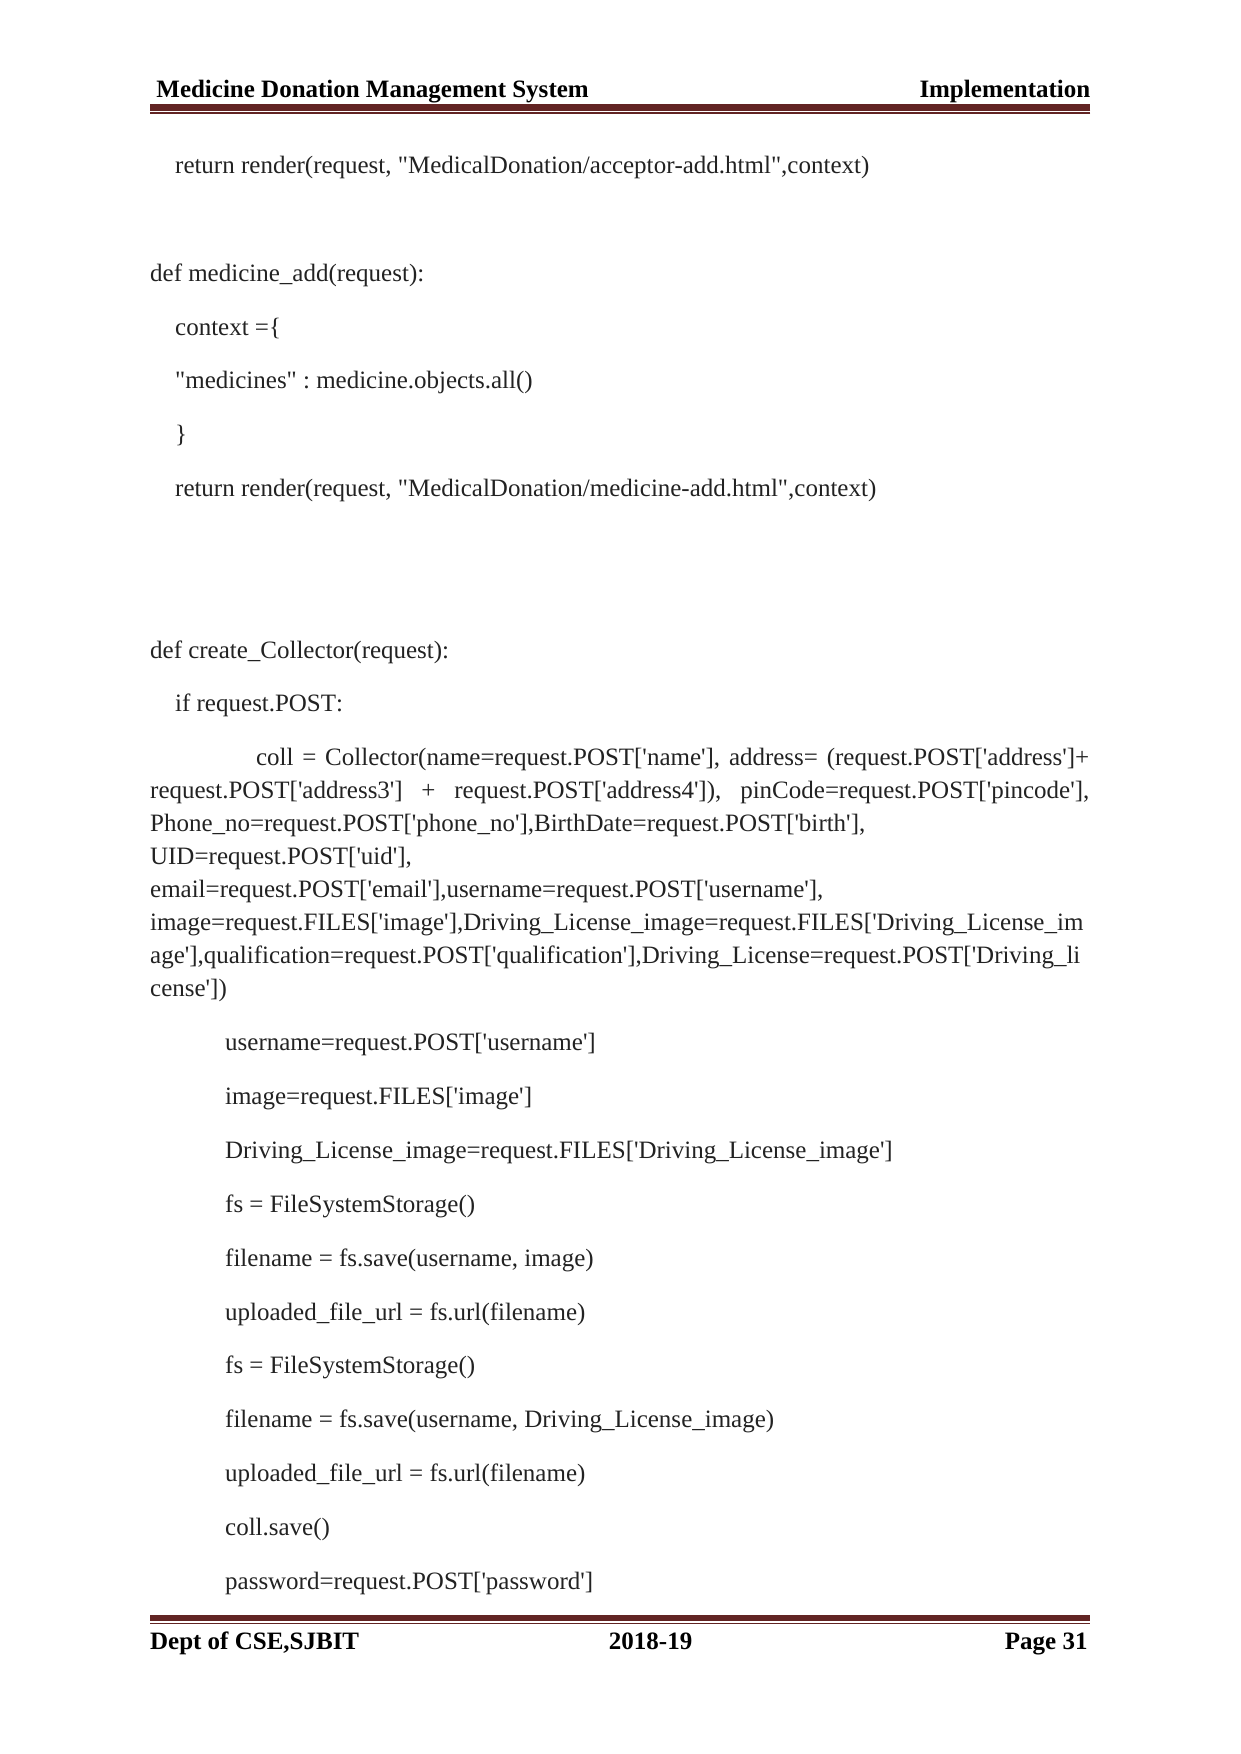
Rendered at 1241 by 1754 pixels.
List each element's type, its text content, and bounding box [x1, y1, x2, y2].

text username=request.POST['username'] [150, 1027, 1090, 1056]
text fs = FileSystemStorage() [150, 1351, 1090, 1379]
text image=request.FILES['image'] [150, 1081, 1090, 1110]
text coll.save() [150, 1512, 1090, 1541]
text uploaded_file_url = fs.url(filename) [150, 1458, 1090, 1487]
text fs = FileSystemStorage() [150, 1189, 1090, 1218]
text "medicines" : medicine.objects.all() [150, 365, 1090, 394]
text def medicine_add(request): [150, 258, 1090, 286]
text } [150, 419, 1090, 448]
text def create_Collector(request): [150, 635, 1090, 663]
text filename = fs.save(username, Driving_License_image) [150, 1404, 1090, 1433]
text password=request.POST['password'] [150, 1566, 1090, 1595]
text Driving_License_image=request.FILES['Driving_License_image'] [150, 1135, 1090, 1164]
text return render(request, "MedicalDonation/medicine-add.html",context) [150, 473, 1090, 502]
text coll = Collector(name=request.POST['name'], address= (request.POST['address']+ request.POST['address3'] + request.POST['address4']), pinCode=request.POST['pincode'], Phone_no=request.POST['phone_no'],BirthDate=request.POST['birth'], UID=request.POST['uid'], email=request.POST['email'],username=request.POST['username'], image=request.FILES['image'],Driving_License_image=request.FILES['Driving_License_image'],qualification=request.POST['qualification'],Driving_License=request.POST['Driving_license']) [150, 742, 1090, 1002]
text return render(request, "MedicalDonation/acceptor-add.html",context) [150, 150, 1090, 179]
text context ={ [150, 312, 1090, 340]
text uploaded_file_url = fs.url(filename) [150, 1297, 1090, 1325]
text filename = fs.save(username, image) [150, 1243, 1090, 1272]
text if request.POST: [150, 688, 1090, 717]
